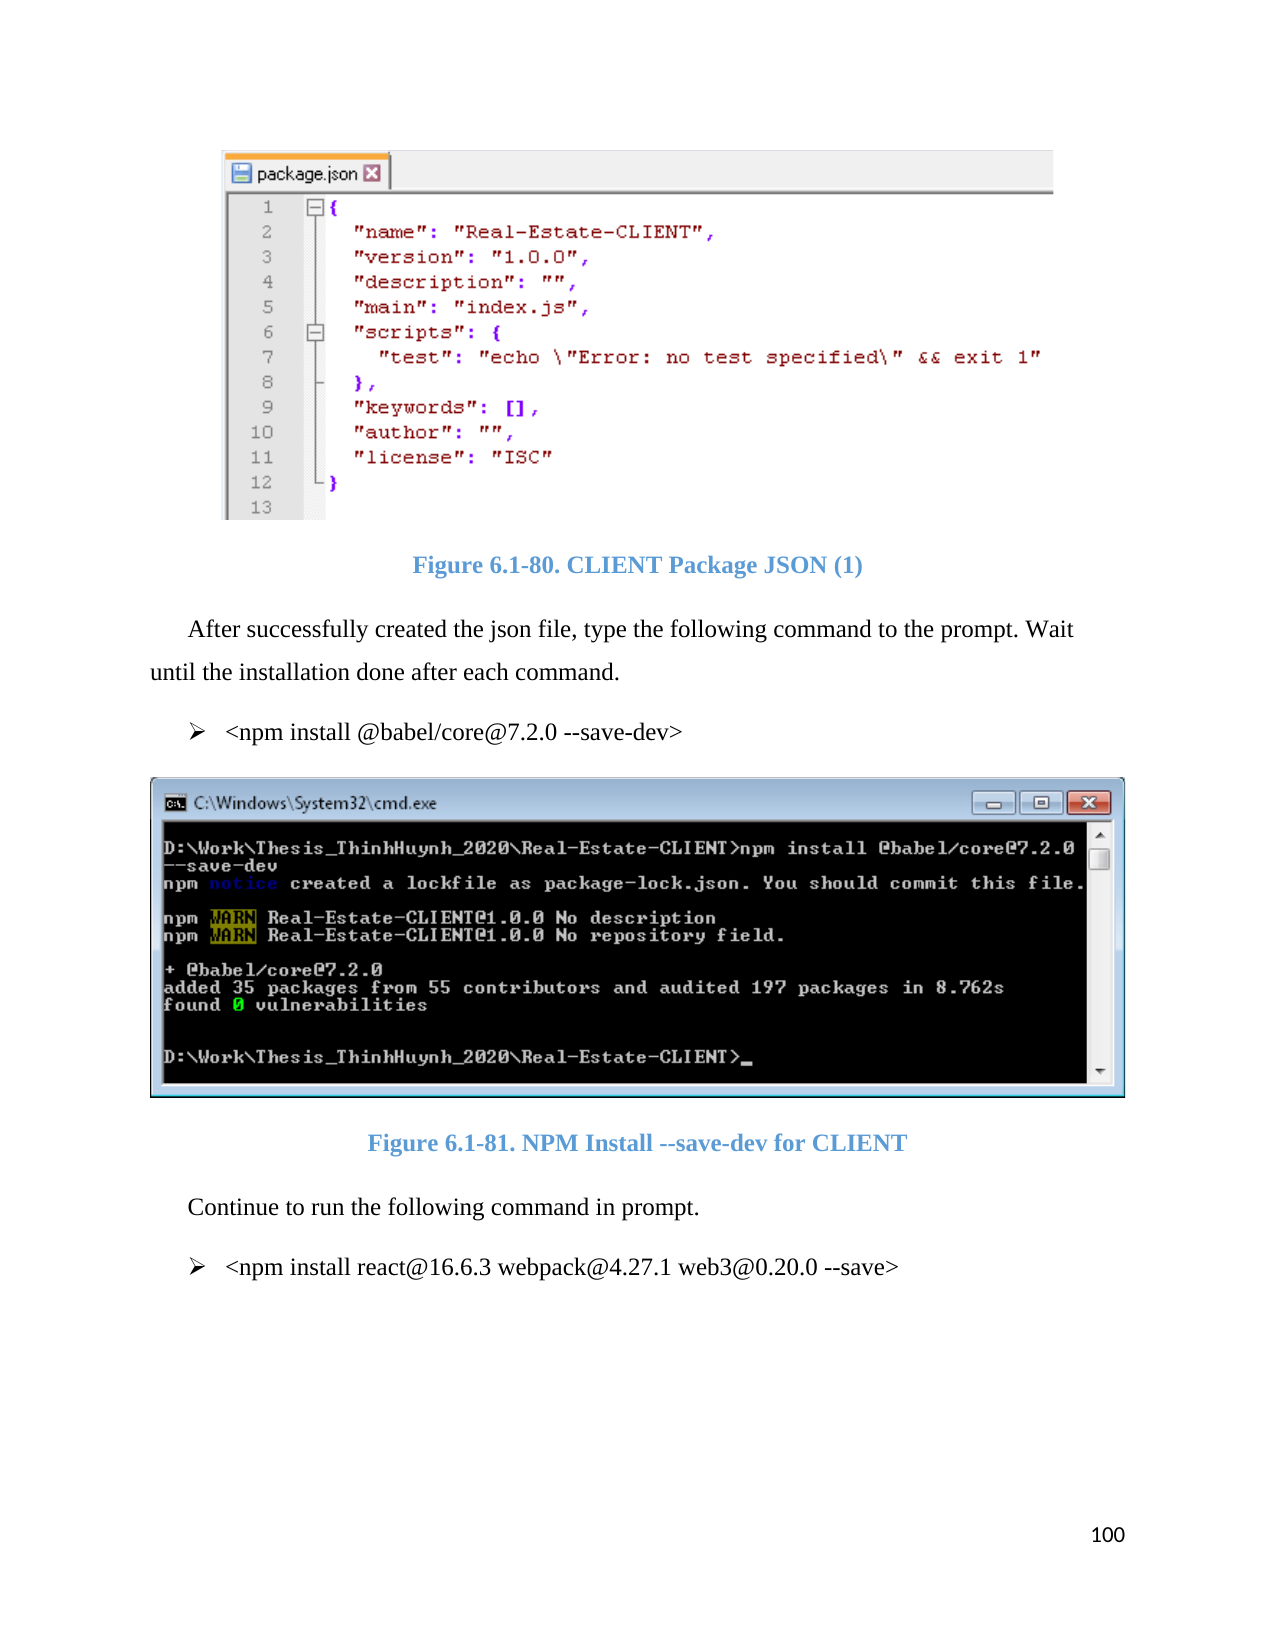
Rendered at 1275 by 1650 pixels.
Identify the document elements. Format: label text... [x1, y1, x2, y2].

picture [221, 150, 1054, 520]
list <npm install @babel/core@7.2.0 --save-dev> [187, 717, 1125, 746]
text After successfully created the json file, type the following command to the prompt. Wait until the installation done after each command. [150, 614, 1125, 686]
picture [150, 777, 1125, 1098]
list <npm install react@16.6.3 webpack@4.27.1 web3@0.20.0 --save> [187, 1252, 1125, 1281]
text Continue to run the following command in prompt. [150, 1192, 1125, 1221]
